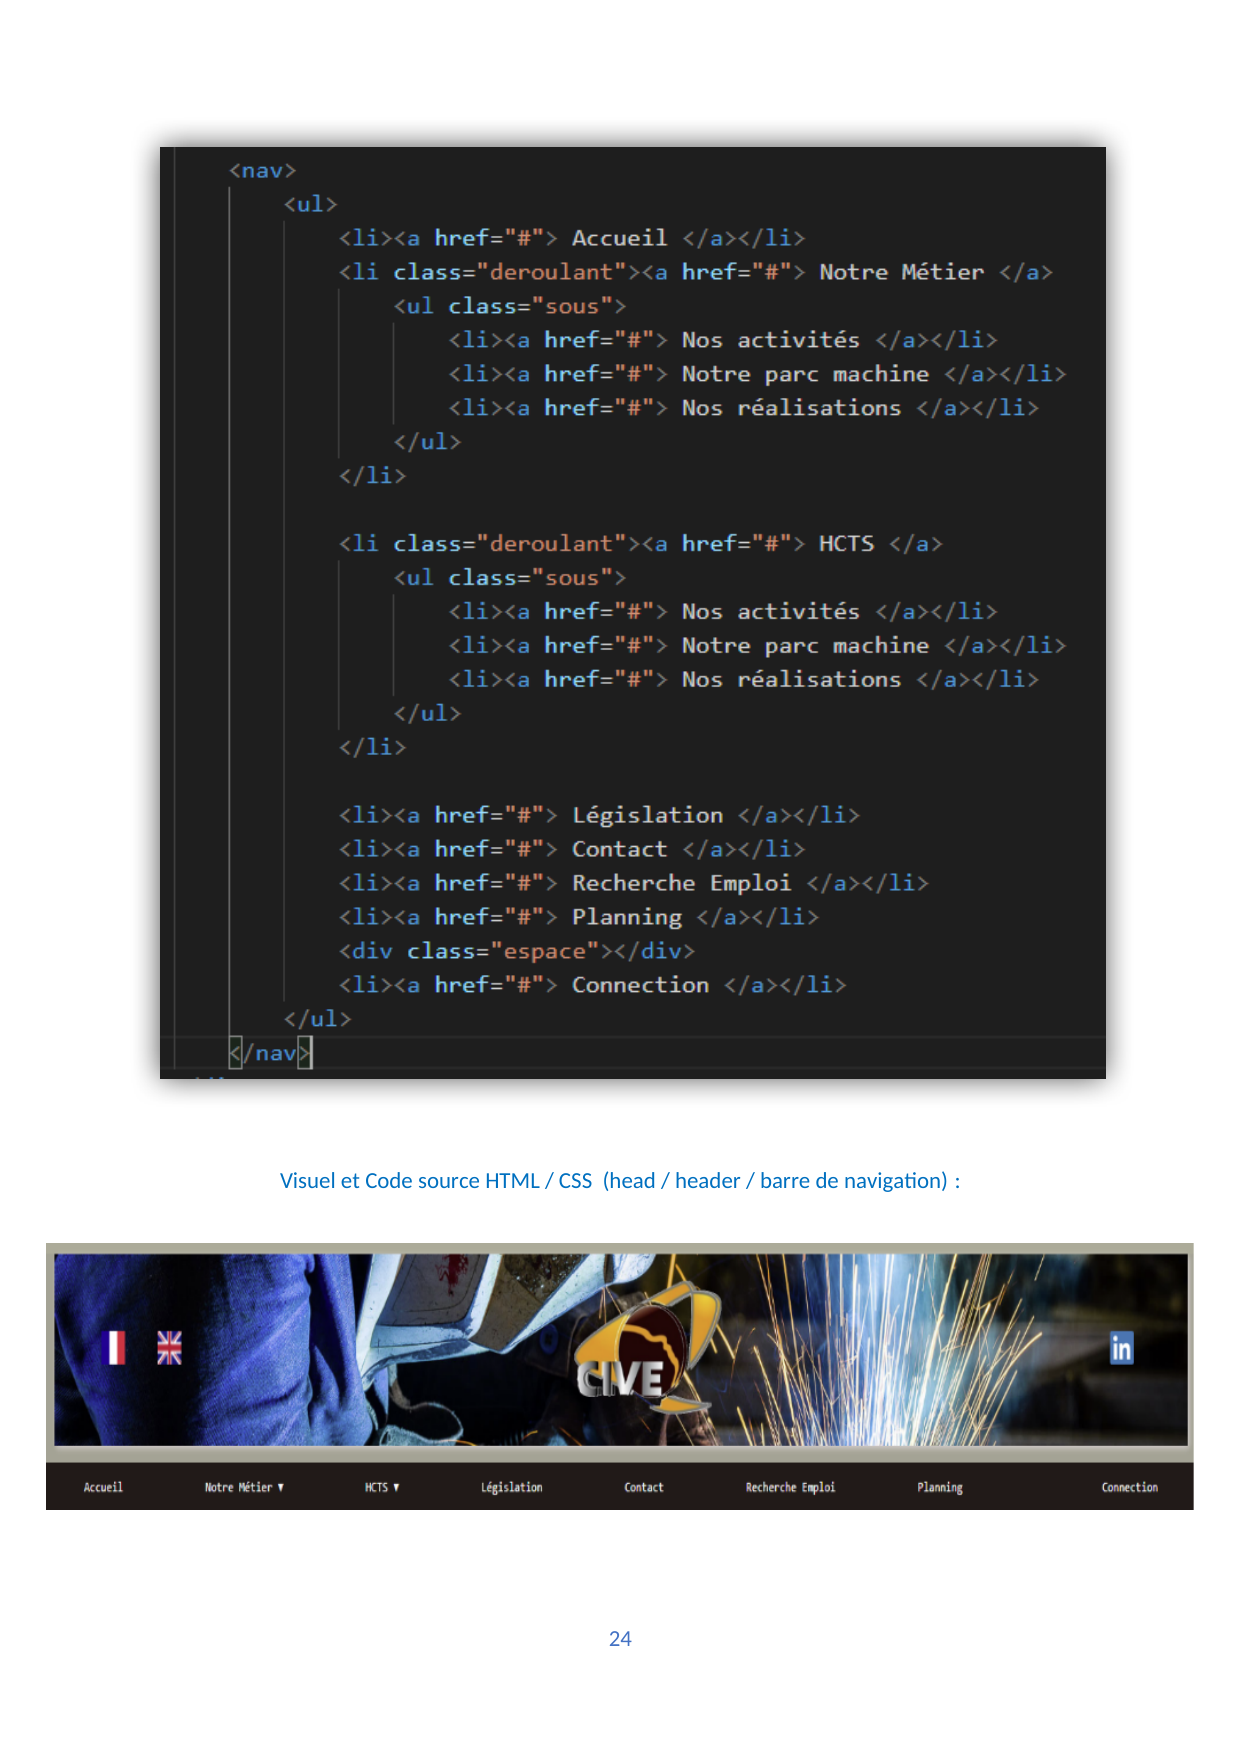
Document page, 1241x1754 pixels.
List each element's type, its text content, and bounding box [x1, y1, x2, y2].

text Visuel et Code source HTML / CSS (head / header / barre de navigation) : [148, 1166, 1093, 1194]
picture [43, 1243, 1193, 1509]
picture [160, 147, 1106, 1079]
